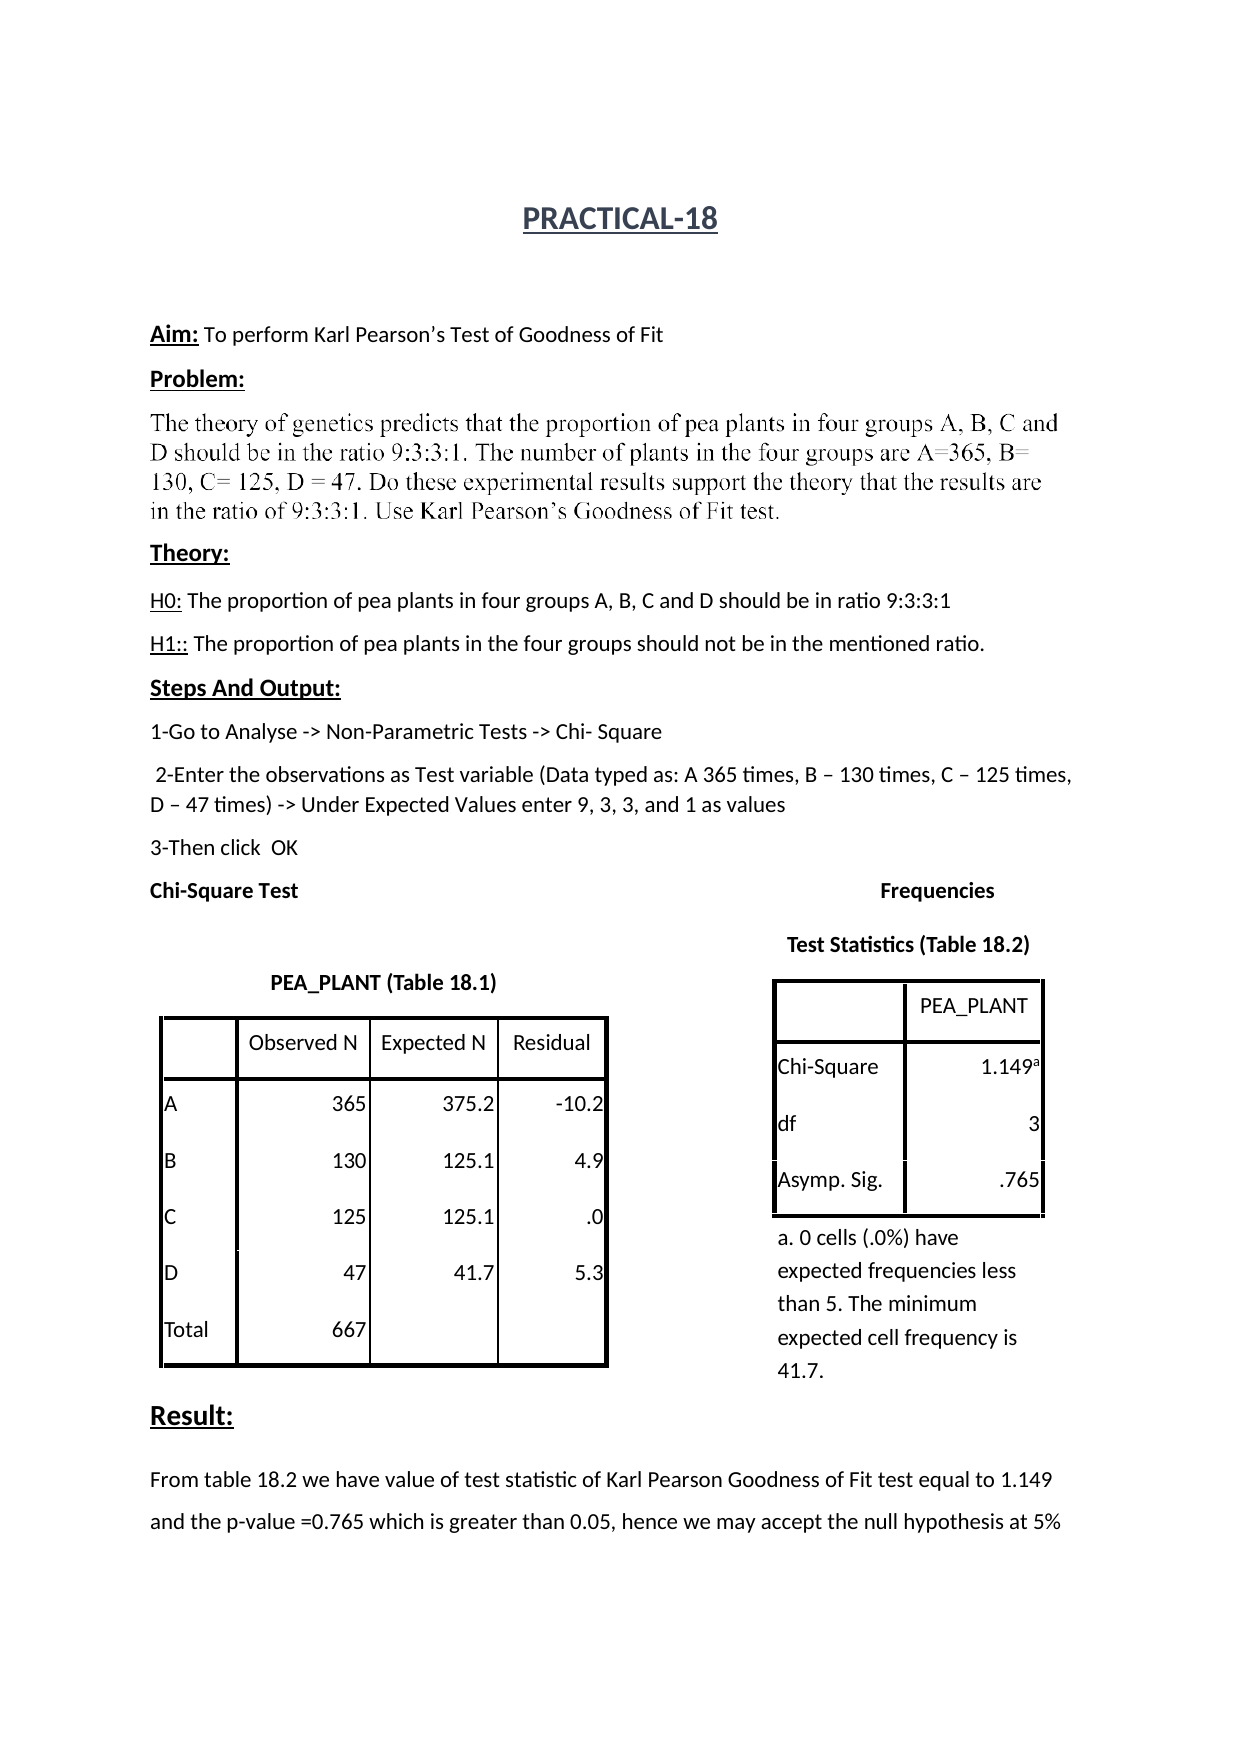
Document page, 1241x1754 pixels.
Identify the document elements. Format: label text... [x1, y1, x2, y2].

picture [150, 413, 1058, 519]
text Problem: [150, 363, 1090, 394]
text Aim: To perform Karl Pearson’s Test of Goodness of Fit [150, 318, 1090, 349]
text H0: The proportion of pea plants in four groups A, B, C and D should be in ratio 9:3:3:1 [150, 587, 1090, 615]
text Theory: [150, 537, 1090, 568]
text PRACTICAL-18 [150, 197, 1090, 238]
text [150, 1452, 1090, 1535]
text Steps And Output: [150, 672, 1090, 703]
text H1:: The proportion of pea plants in the four groups should not be in the mentioned ratio. [150, 629, 1090, 657]
text 2-Enter the observations as Test variable (Data typed as: A 365 times, B – 130 times, C – 125 times, D – 47 times) -> Under Expected Values enter 9, 3, 3, and 1 as values [150, 760, 1090, 818]
text 1-Go to Analyse -> Non-Parametric Tests -> Chi- Square [150, 717, 1090, 746]
text Chi-Square Test Frequencies [150, 876, 1090, 904]
text Result: [150, 1397, 1090, 1432]
text 3-Then click OK [150, 833, 1090, 861]
